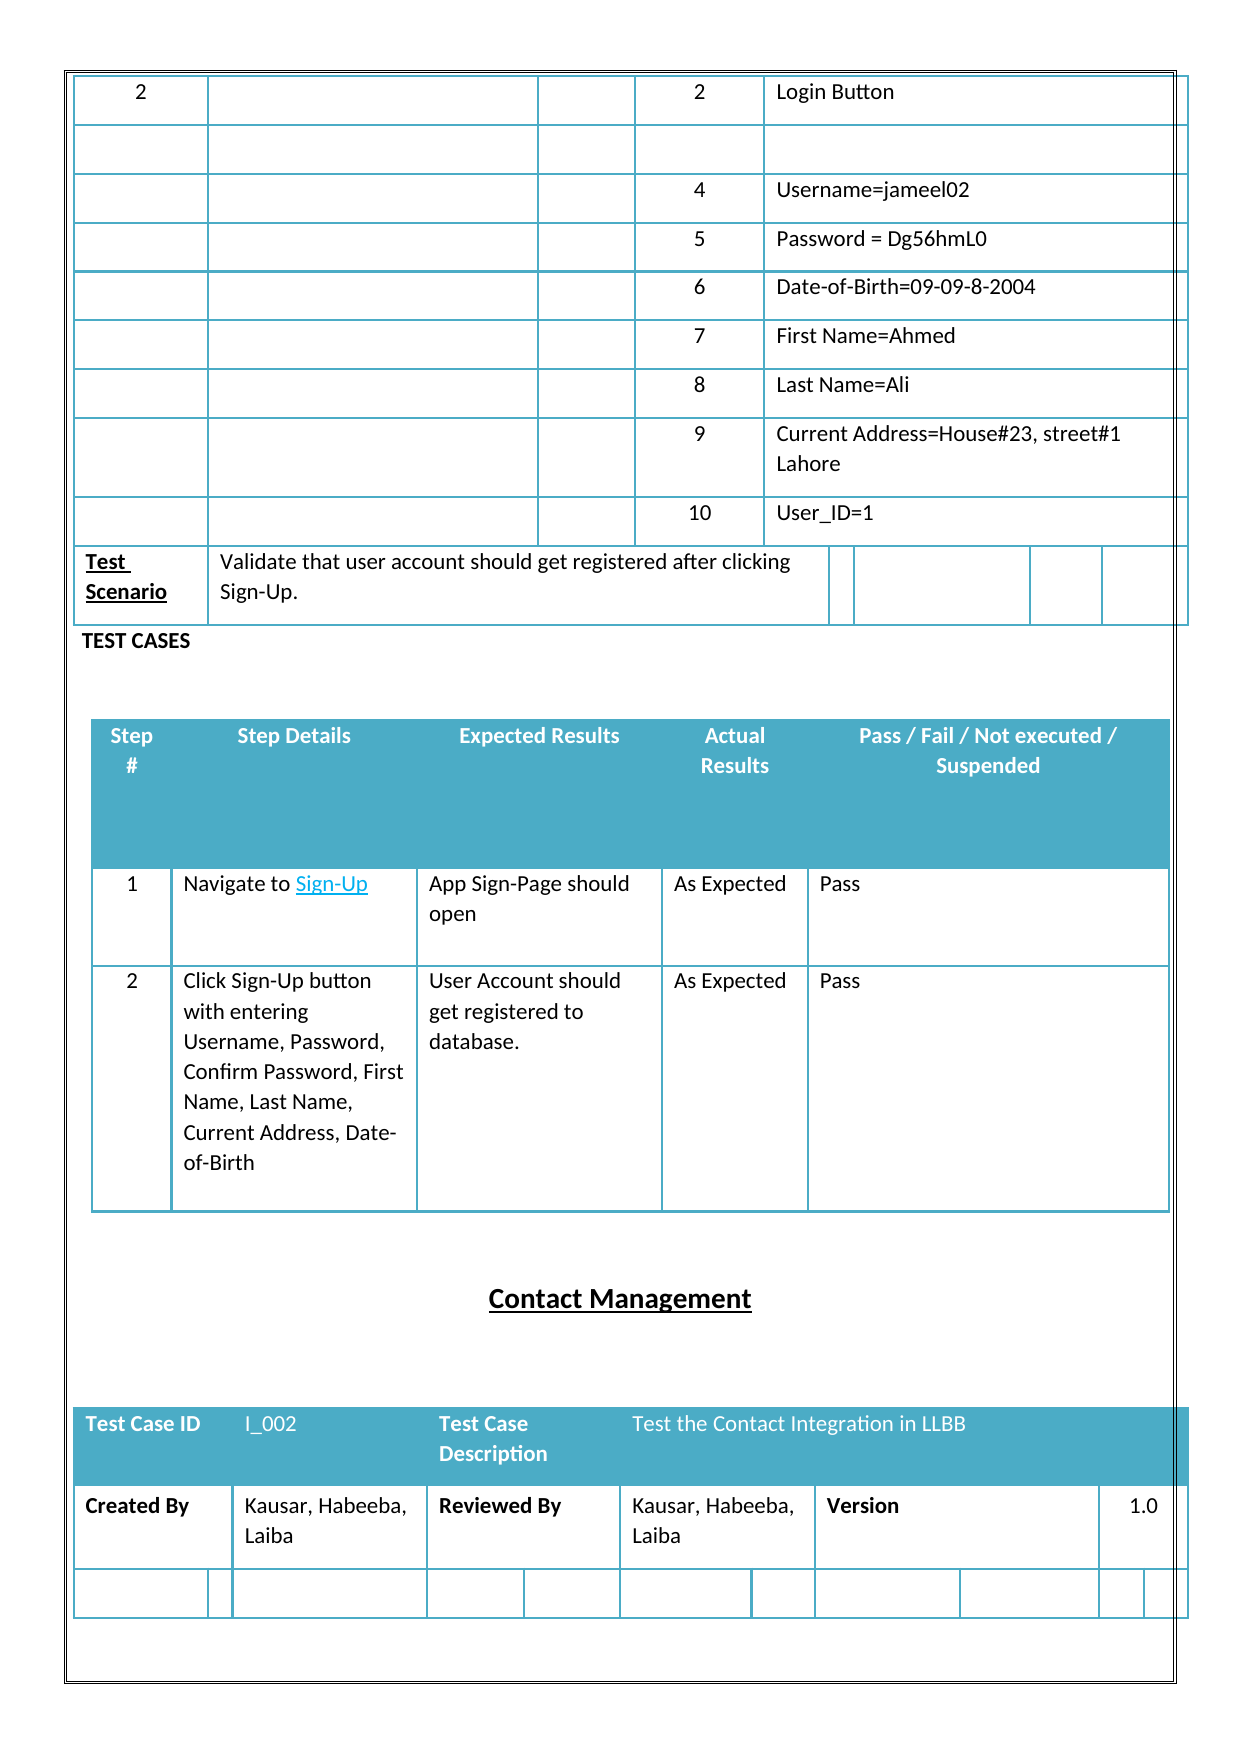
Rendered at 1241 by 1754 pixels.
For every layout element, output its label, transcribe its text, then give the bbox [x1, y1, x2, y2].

text Contact Management [75, 1280, 1165, 1316]
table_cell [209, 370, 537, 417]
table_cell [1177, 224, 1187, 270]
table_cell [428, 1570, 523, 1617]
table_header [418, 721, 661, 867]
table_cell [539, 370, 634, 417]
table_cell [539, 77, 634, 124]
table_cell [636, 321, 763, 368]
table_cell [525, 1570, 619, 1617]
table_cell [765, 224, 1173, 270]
text TEST CASES [75, 626, 1165, 654]
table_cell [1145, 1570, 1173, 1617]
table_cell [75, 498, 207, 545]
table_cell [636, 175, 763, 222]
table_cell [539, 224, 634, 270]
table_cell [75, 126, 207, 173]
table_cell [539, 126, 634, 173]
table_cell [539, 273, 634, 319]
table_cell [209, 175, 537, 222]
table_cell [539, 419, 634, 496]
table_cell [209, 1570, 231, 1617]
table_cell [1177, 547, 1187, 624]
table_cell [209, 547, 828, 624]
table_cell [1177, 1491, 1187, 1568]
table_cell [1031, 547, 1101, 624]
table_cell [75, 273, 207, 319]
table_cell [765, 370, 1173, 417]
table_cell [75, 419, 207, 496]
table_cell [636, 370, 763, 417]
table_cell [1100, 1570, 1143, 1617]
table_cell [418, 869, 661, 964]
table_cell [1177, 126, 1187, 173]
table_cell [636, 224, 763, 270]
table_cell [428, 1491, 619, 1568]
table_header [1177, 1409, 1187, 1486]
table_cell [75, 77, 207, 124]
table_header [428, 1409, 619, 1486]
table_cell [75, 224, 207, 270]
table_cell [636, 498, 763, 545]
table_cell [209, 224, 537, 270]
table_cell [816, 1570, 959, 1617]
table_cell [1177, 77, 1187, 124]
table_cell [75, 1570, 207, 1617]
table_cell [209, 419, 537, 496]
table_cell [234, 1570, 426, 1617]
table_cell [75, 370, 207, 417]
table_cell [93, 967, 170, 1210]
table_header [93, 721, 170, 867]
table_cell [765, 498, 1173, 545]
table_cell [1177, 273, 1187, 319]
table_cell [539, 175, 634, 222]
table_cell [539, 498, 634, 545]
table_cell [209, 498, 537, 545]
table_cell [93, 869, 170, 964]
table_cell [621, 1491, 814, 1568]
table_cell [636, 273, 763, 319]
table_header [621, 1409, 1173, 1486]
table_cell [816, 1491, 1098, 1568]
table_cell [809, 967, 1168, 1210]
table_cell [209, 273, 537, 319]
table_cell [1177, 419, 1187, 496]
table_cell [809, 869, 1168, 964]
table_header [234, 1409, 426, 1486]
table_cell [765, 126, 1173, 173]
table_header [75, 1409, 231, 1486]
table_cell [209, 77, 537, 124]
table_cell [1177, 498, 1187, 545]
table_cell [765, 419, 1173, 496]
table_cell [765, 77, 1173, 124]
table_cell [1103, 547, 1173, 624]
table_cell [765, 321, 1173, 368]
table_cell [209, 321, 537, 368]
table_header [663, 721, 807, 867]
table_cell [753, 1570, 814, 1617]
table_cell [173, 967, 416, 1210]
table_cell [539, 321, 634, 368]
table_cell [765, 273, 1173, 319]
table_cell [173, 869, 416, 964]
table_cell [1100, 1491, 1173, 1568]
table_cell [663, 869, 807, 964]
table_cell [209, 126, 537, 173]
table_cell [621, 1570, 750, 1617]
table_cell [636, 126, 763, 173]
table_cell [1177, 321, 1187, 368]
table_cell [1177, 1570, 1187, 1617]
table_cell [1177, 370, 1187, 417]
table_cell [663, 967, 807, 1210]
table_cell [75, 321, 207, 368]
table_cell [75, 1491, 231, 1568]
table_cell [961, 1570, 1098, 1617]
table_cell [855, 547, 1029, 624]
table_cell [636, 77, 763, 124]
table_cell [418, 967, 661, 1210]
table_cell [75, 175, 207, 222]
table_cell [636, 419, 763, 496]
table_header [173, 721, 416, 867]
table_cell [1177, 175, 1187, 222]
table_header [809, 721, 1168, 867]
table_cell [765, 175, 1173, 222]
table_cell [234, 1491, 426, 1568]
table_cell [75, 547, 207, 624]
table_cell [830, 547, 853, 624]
